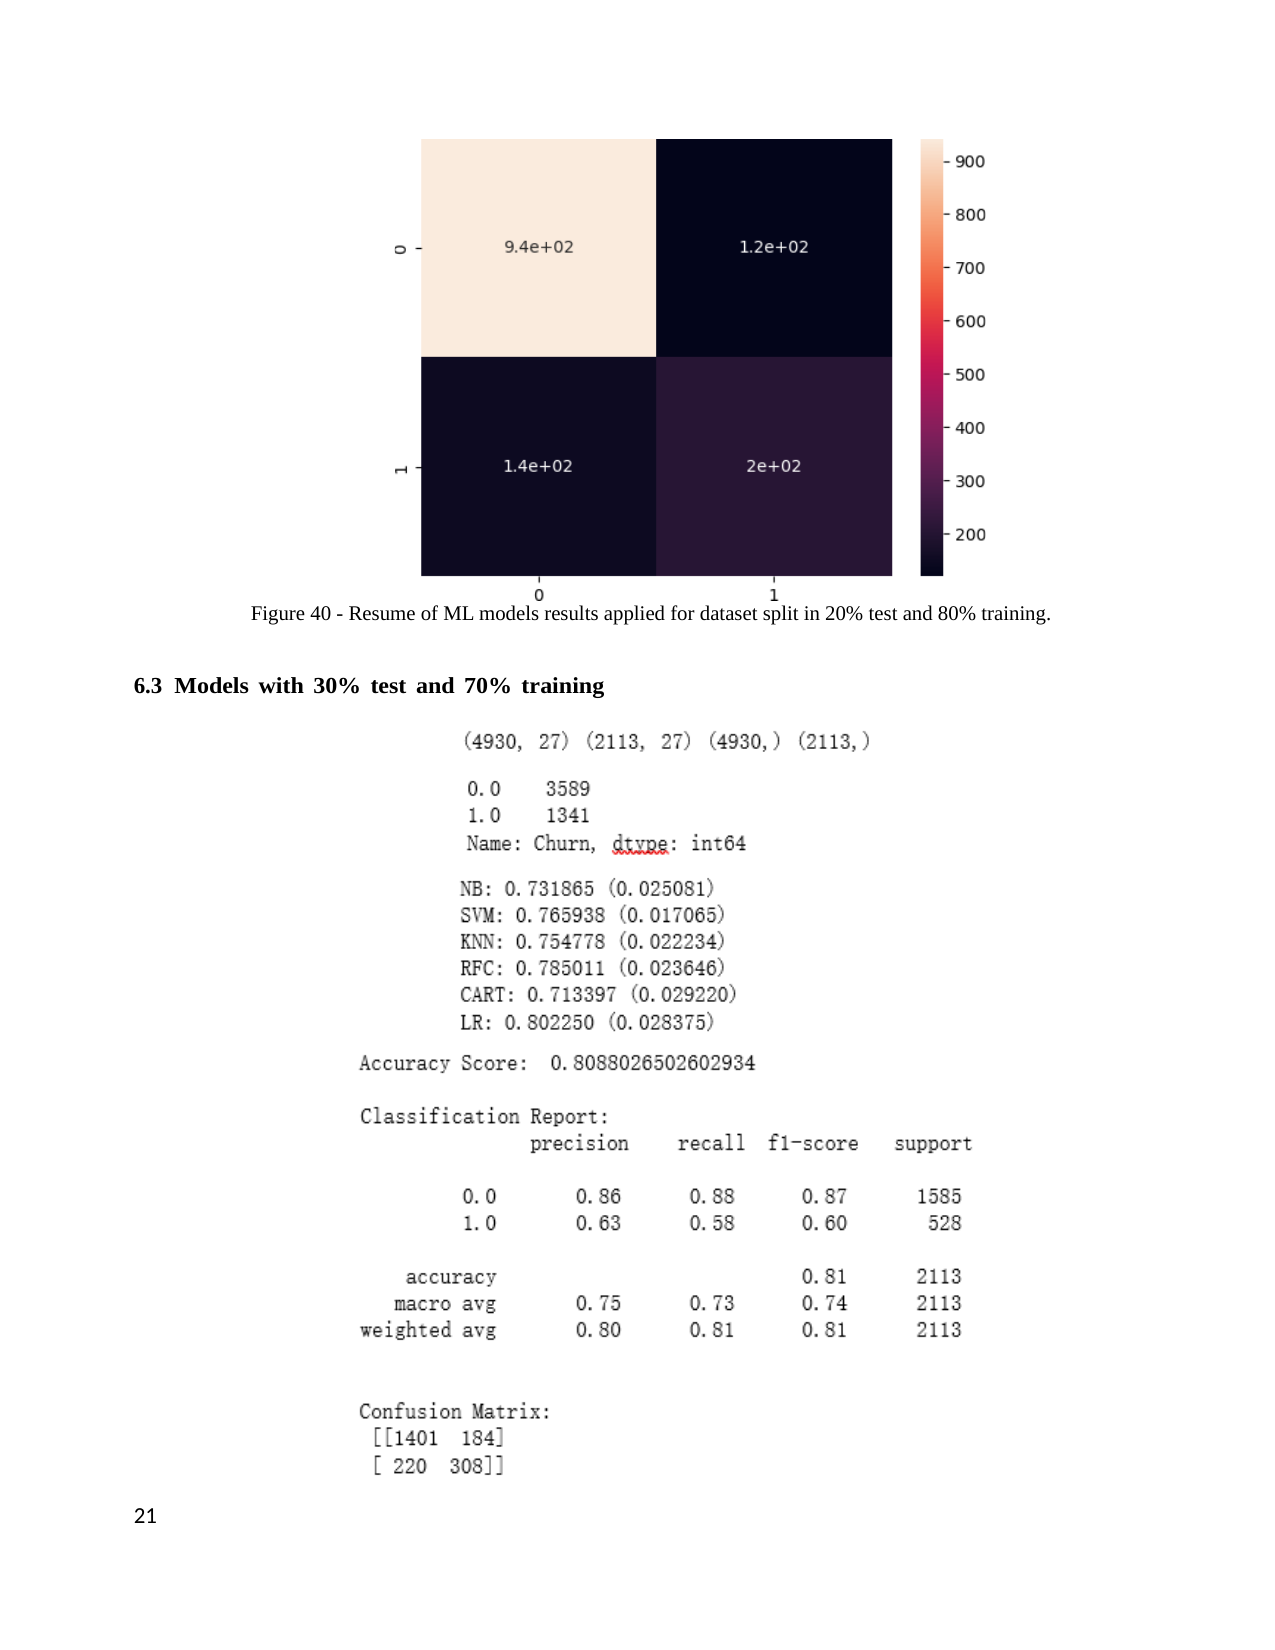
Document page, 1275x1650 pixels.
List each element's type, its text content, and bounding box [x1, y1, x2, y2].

picture [341, 725, 999, 1481]
picture [394, 139, 986, 601]
text Figure 40 - Resume of ML models results applied for dataset split in 20% test and 80% training. [133, 601, 1169, 625]
subtitle Models with 30% test and 70% training [133, 672, 1169, 698]
